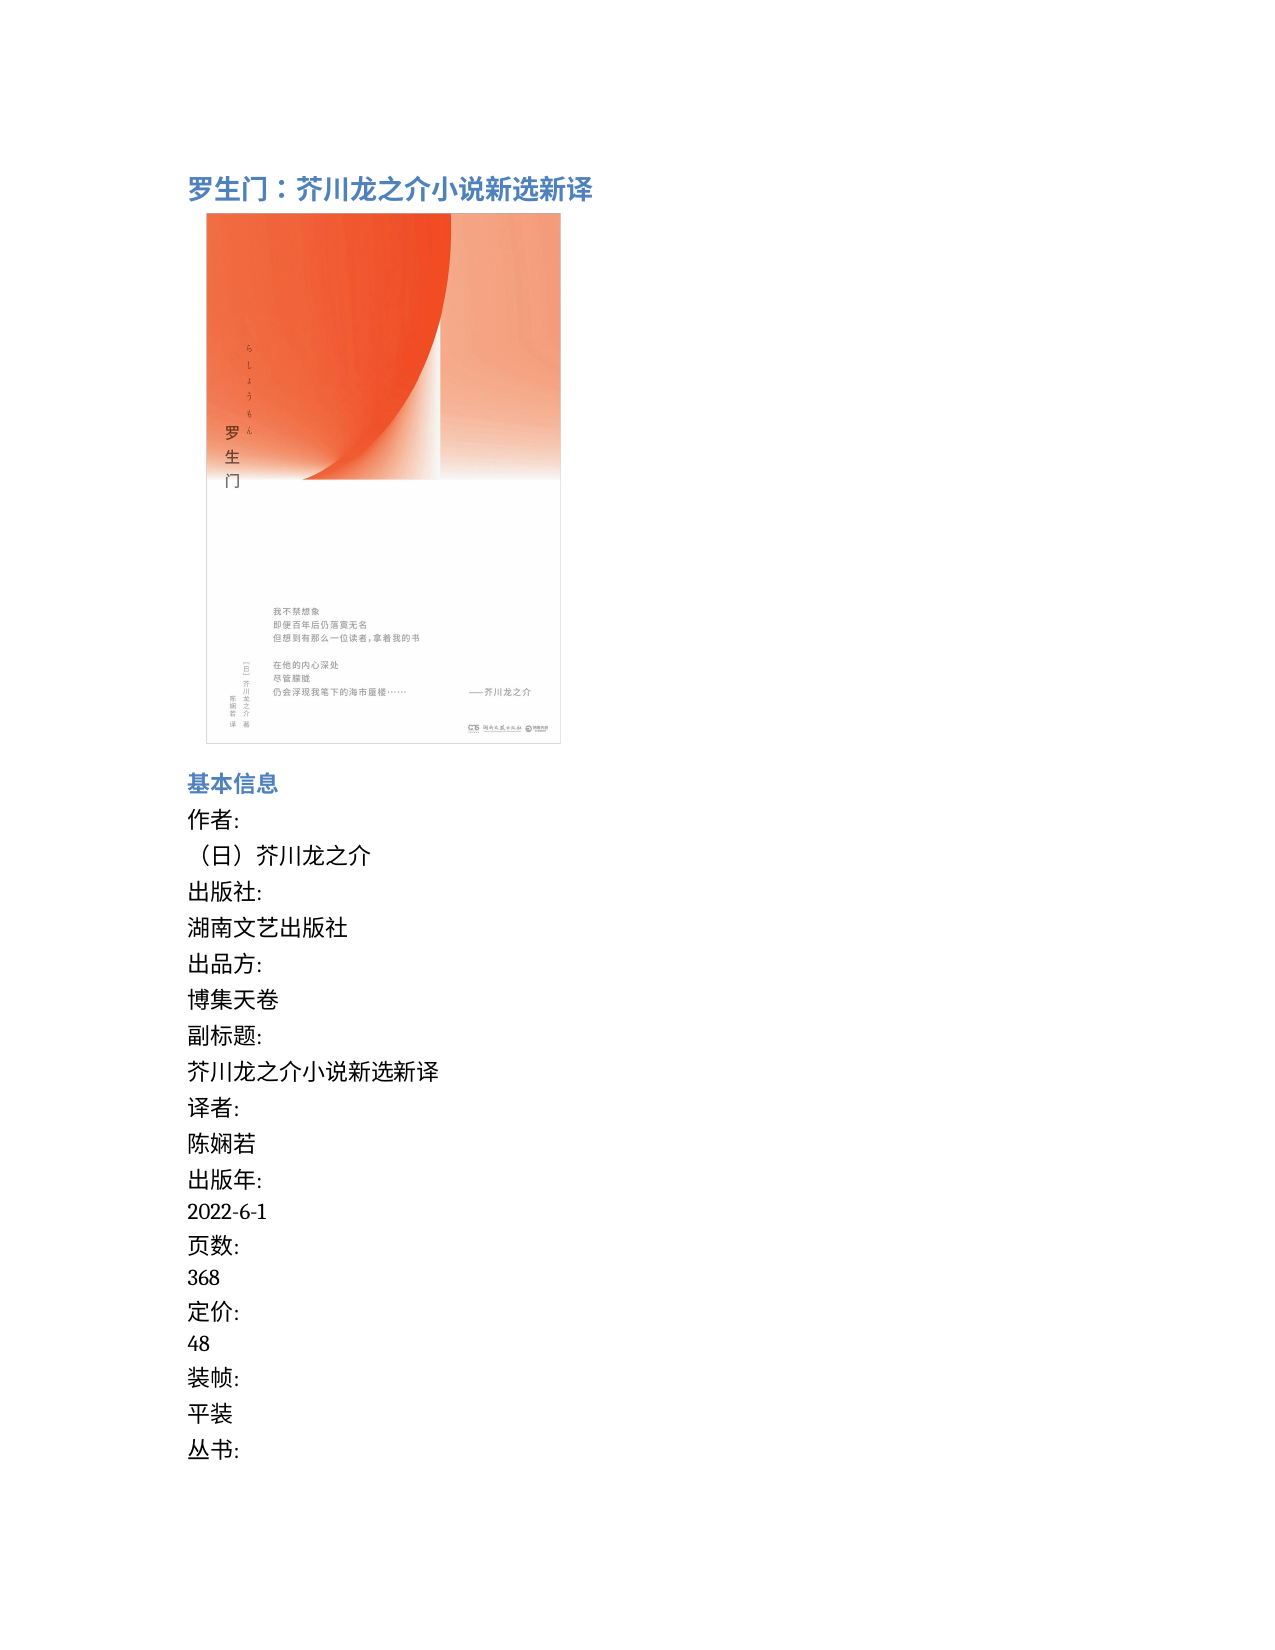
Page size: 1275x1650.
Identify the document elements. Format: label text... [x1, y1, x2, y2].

picture [206, 213, 561, 744]
subtitle 罗生门：芥川龙之介小说新选新译 [187, 171, 1087, 208]
subtitle 基本信息 [187, 768, 1087, 800]
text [187, 804, 1087, 1465]
